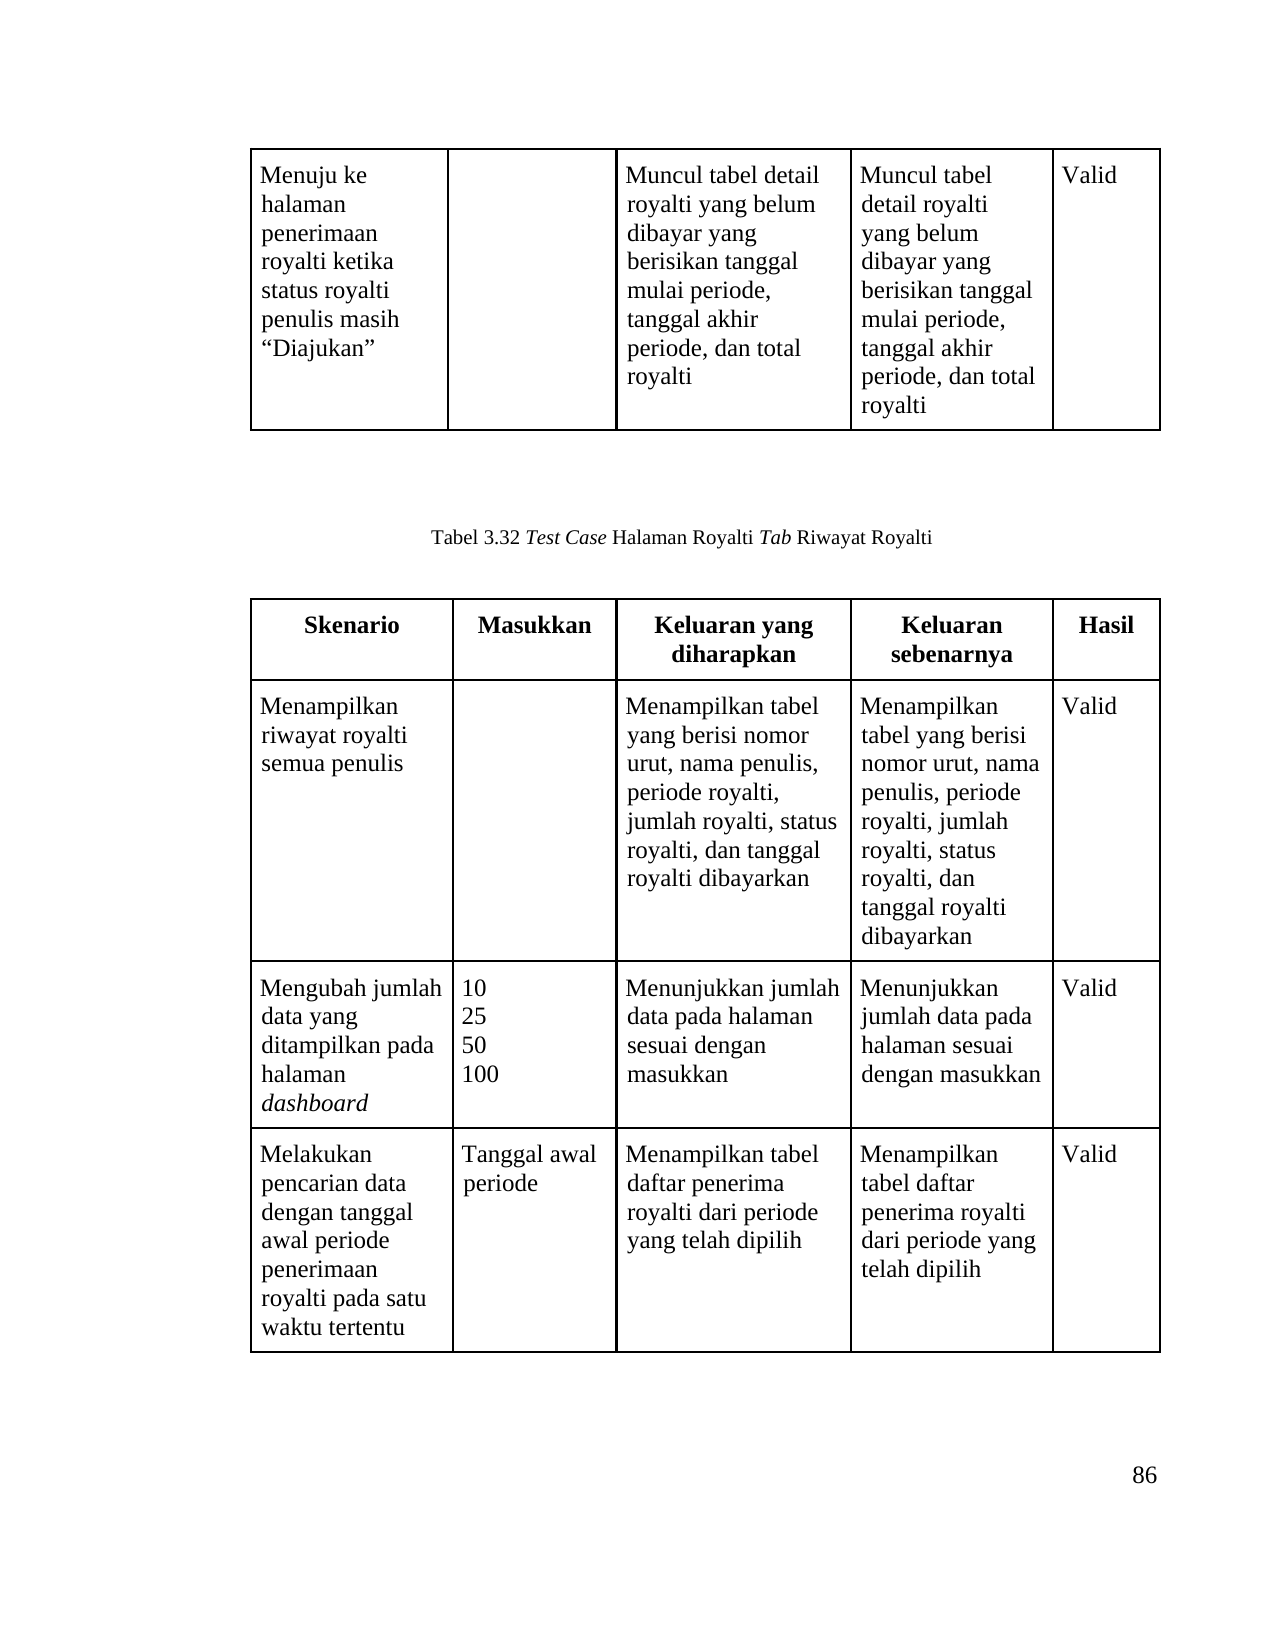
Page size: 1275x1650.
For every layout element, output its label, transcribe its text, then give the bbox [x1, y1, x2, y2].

table_cell 10 25 50 100 [454, 962, 615, 1127]
table_cell Menunjukkan jumlah data pada halaman sesuai dengan masukkan [852, 962, 1052, 1127]
table_cell Tanggal awal periode [454, 1129, 615, 1351]
table_cell Menuju ke halaman penerimaan royalti ketika status royalti penulis masih “Diajukan” [252, 150, 447, 429]
table_cell Mengubah jumlah data yang ditampilkan pada halaman dashboard [252, 962, 452, 1127]
table_cell Menampilkan tabel daftar penerima royalti dari periode yang telah dipilih [618, 1129, 850, 1351]
table_cell Menampilkan riwayat royalti semua penulis [252, 681, 452, 960]
table_cell [454, 681, 615, 960]
table_cell Menampilkan tabel yang berisi nomor urut, nama penulis, periode royalti, jumlah royalti, status royalti, dan tanggal royalti dibayarkan [618, 681, 850, 960]
table_cell Muncul tabel detail royalti yang belum dibayar yang berisikan tanggal mulai periode, tanggal akhir periode, dan total royalti [618, 150, 850, 429]
table_header Keluaran sebenarnya [852, 600, 1052, 678]
table_cell Menunjukkan jumlah data pada halaman sesuai dengan masukkan [618, 962, 850, 1127]
table_cell [449, 150, 615, 429]
table_cell Valid [1054, 150, 1159, 429]
table_cell Menampilkan tabel daftar penerima royalti dari periode yang telah dipilih [852, 1129, 1052, 1351]
table_cell Valid [1054, 1129, 1159, 1351]
table_header Keluaran yang diharapkan [618, 600, 850, 678]
table_cell Muncul tabel detail royalti yang belum dibayar yang berisikan tanggal mulai periode, tanggal akhir periode, dan total royalti [852, 150, 1052, 429]
table_header Hasil [1054, 600, 1159, 678]
table_cell Melakukan pencarian data dengan tanggal awal periode penerimaan royalti pada satu waktu tertentu [252, 1129, 452, 1351]
table_header Masukkan [454, 600, 615, 678]
table_cell Menampilkan tabel yang berisi nomor urut, nama penulis, periode royalti, jumlah royalti, status royalti, dan tanggal royalti dibayarkan [852, 681, 1052, 960]
table_cell Valid [1054, 681, 1159, 960]
table_cell Valid [1054, 962, 1159, 1127]
table_header Skenario [252, 600, 452, 678]
